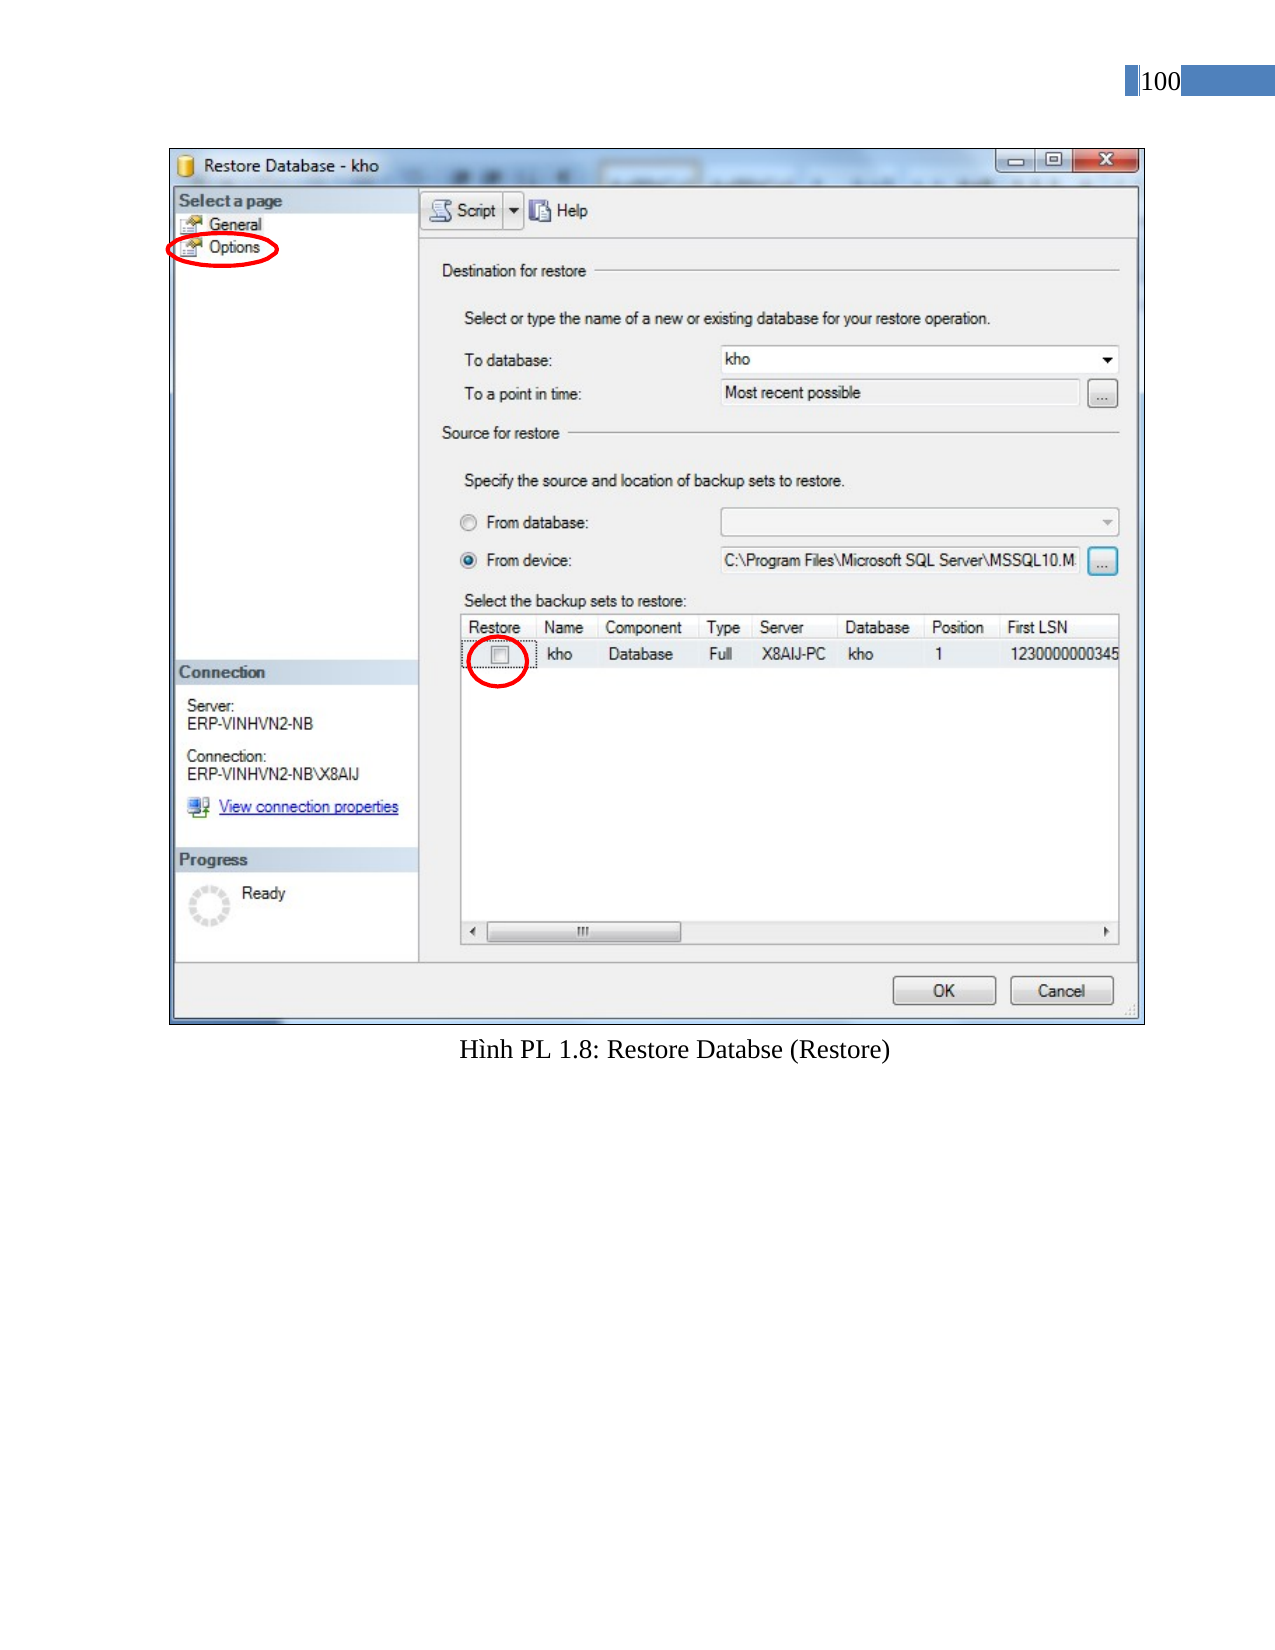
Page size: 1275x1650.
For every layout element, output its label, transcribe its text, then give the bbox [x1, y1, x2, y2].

picture [170, 236, 274, 263]
text Hình PL 1.8: Restore Databse (Restore) [459, 1033, 1269, 1064]
picture [170, 149, 1144, 1024]
